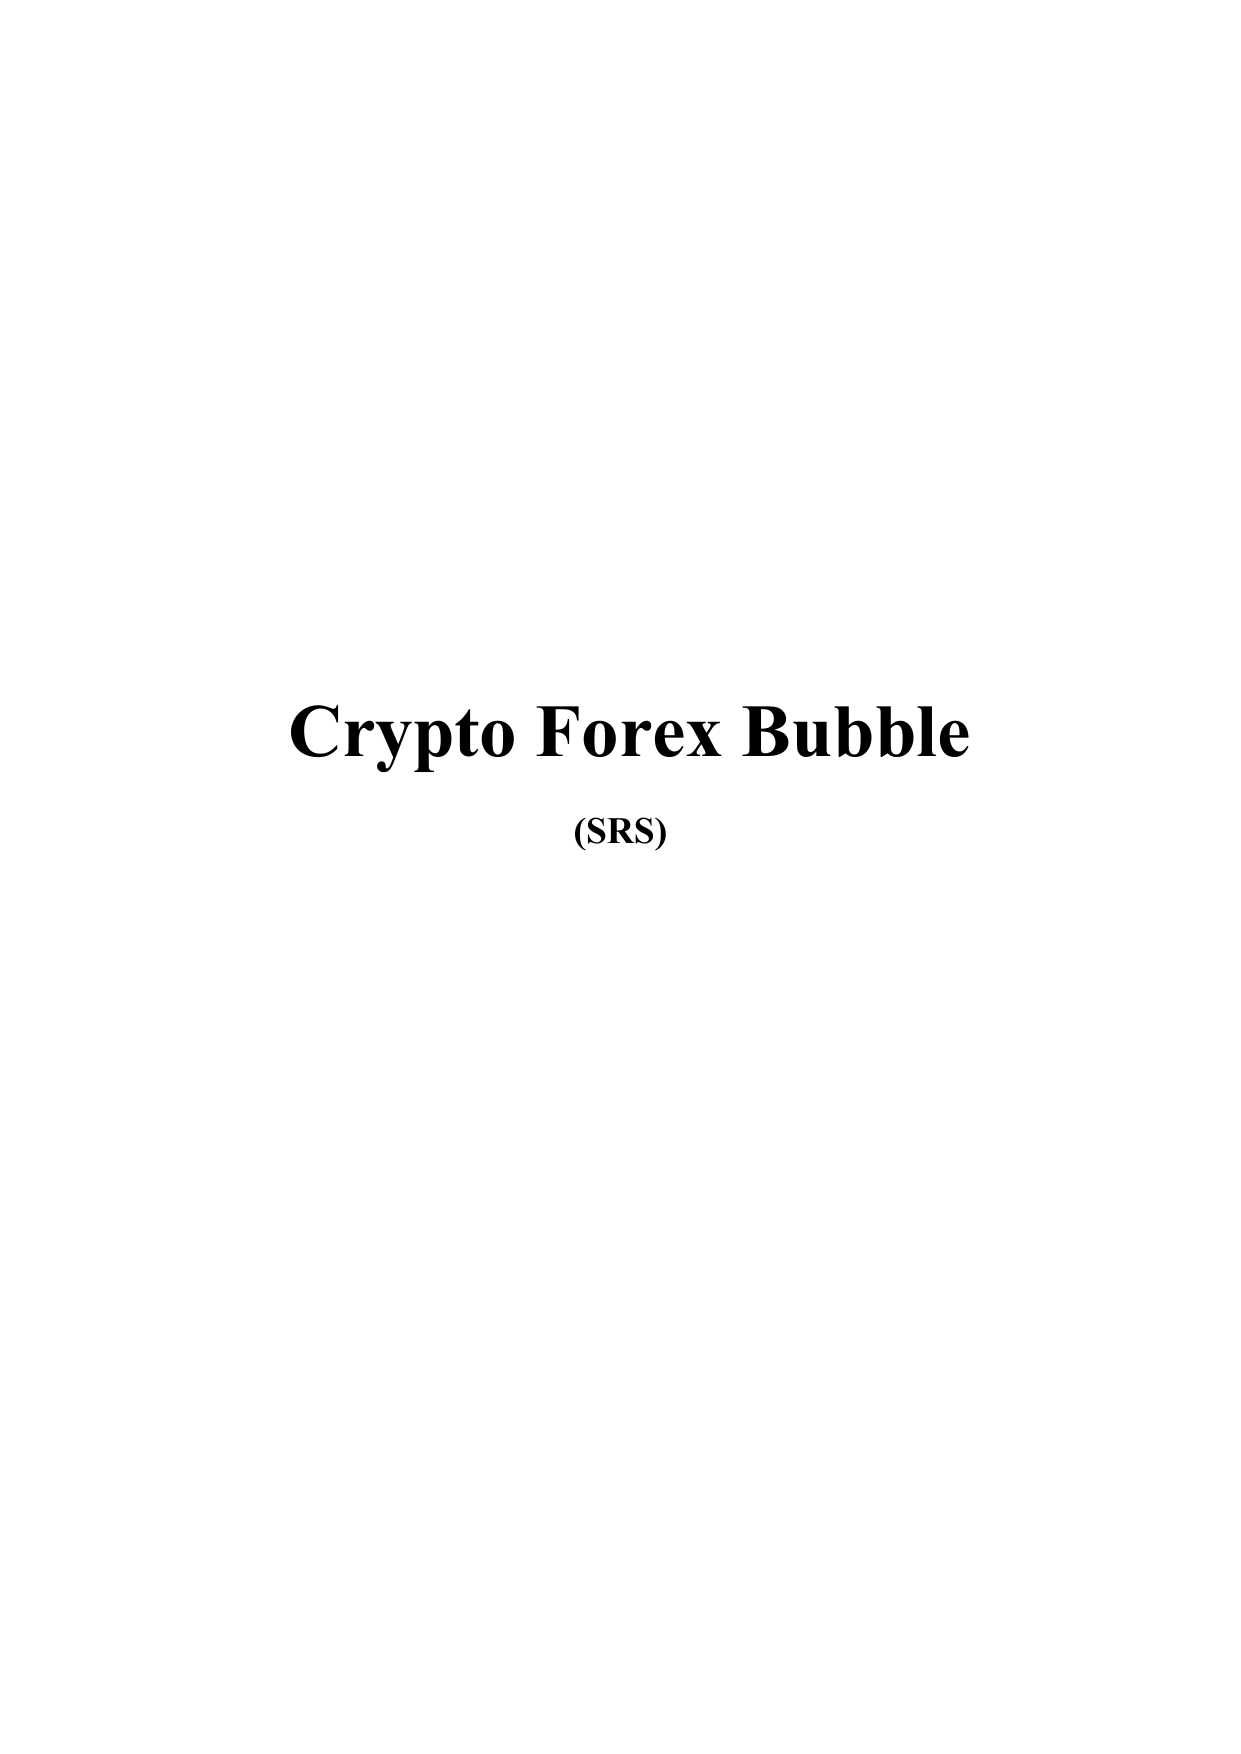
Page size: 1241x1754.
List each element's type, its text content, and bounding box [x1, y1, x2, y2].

text (SRS) [150, 810, 1090, 852]
text Crypto Forex Bubble [150, 689, 1090, 773]
